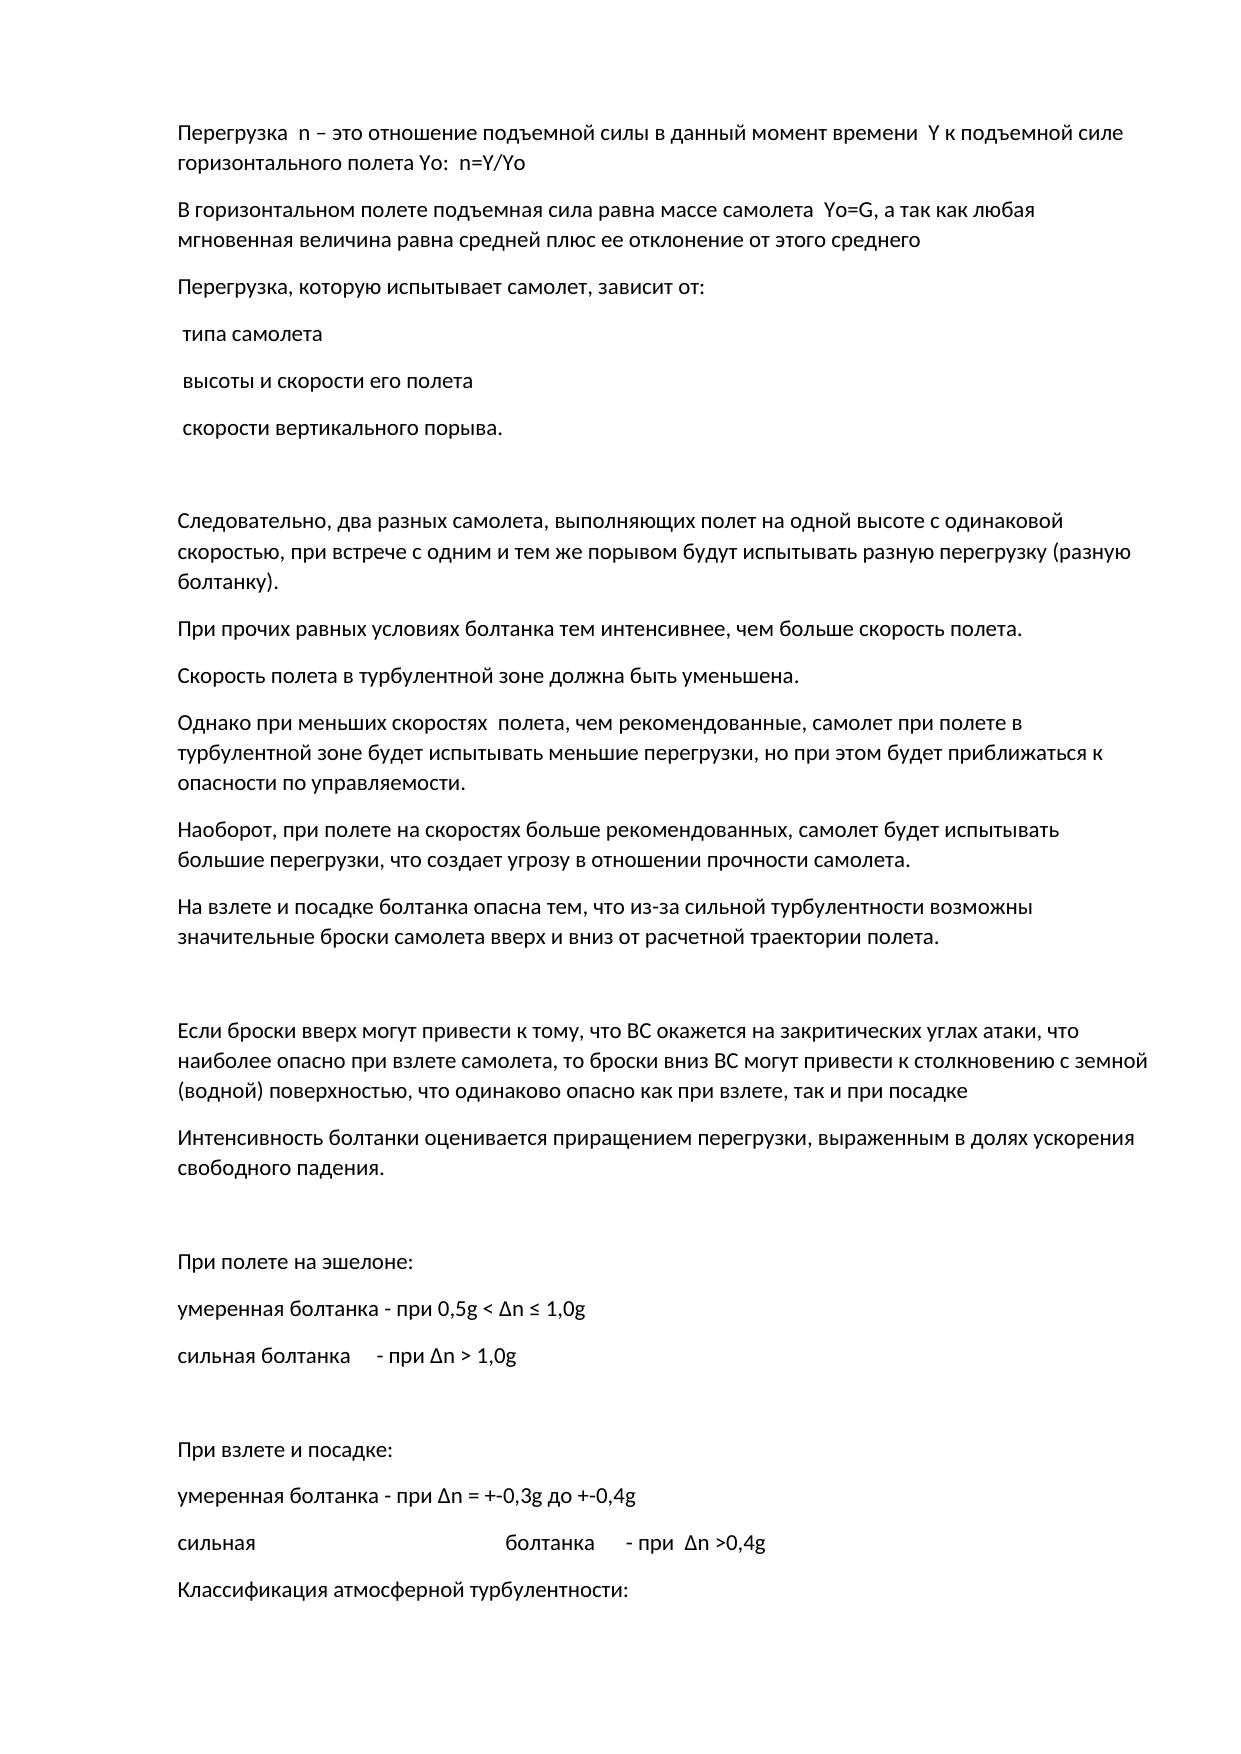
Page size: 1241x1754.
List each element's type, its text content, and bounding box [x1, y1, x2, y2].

text Перегрузка n – это отношение подъемной силы в данный момент времени Y к подъемной силе горизонтального полета Yo: n=Y/Yo [177, 118, 1152, 176]
text Перегрузка, которую испытывает самолет, зависит от: [177, 272, 1152, 300]
text умеренная болтанка - при ∆n = +-0,3g до +-0,4g [177, 1482, 1152, 1510]
text высоты и скорости его полета [177, 366, 1152, 394]
text Однако при меньших скоростях полета, чем рекомендованные, самолет при полете в турбулентной зоне будет испытывать меньшие перегрузки, но при этом будет приближаться к опасности по управляемости. [177, 708, 1152, 796]
text При прочих равных условиях болтанка тем интенсивнее, чем больше скорость полета. [177, 614, 1152, 642]
text типа самолета [177, 319, 1152, 347]
text Если броски вверх могут привести к тому, что ВС окажется на закритических углах атаки, что наиболее опасно при взлете самолета, то броски вниз ВС могут привести к столкновению с земной (водной) поверхностью, что одинаково опасно как при взлете, так и при посадке [177, 1016, 1152, 1104]
text При полете на эшелоне: [177, 1247, 1152, 1275]
text Скорость полета в турбулентной зоне должна быть уменьшена. [177, 661, 1152, 689]
text умеренная болтанка - при 0,5g < ∆n ≤ 1,0g [177, 1294, 1152, 1322]
text скорости вертикального порыва. [177, 413, 1152, 441]
text Классификация атмосферной турбулентности: [177, 1575, 1152, 1603]
text Интенсивность болтанки оценивается приращением перегрузки, выраженным в долях ускорения свободного падения. [177, 1123, 1152, 1182]
text На взлете и посадке болтанка опасна тем, что из-за сильной турбулентности возможны значительные броски самолета вверх и вниз от расчетной траектории полета. [177, 892, 1152, 950]
text Следовательно, два разных самолета, выполняющих полет на одной высоте с одинаковой скоростью, при встрече с одним и тем же порывом будут испытывать разную перегрузку (разную болтанку). [177, 507, 1152, 595]
text При взлете и посадке: [177, 1435, 1152, 1463]
text В горизонтальном полете подъемная сила равна массе самолета Yo=G, а так как любая мгновенная величина равна средней плюс ее отклонение от этого среднего [177, 195, 1152, 253]
text Наоборот, при полете на скоростях больше рекомендованных, самолет будет испытывать большие перегрузки, что создает угрозу в отношении прочности самолета. [177, 815, 1152, 873]
text сильная болтанка - при ∆n >0,4g [177, 1528, 1152, 1557]
text сильная болтанка - при ∆n > 1,0g [177, 1341, 1152, 1369]
